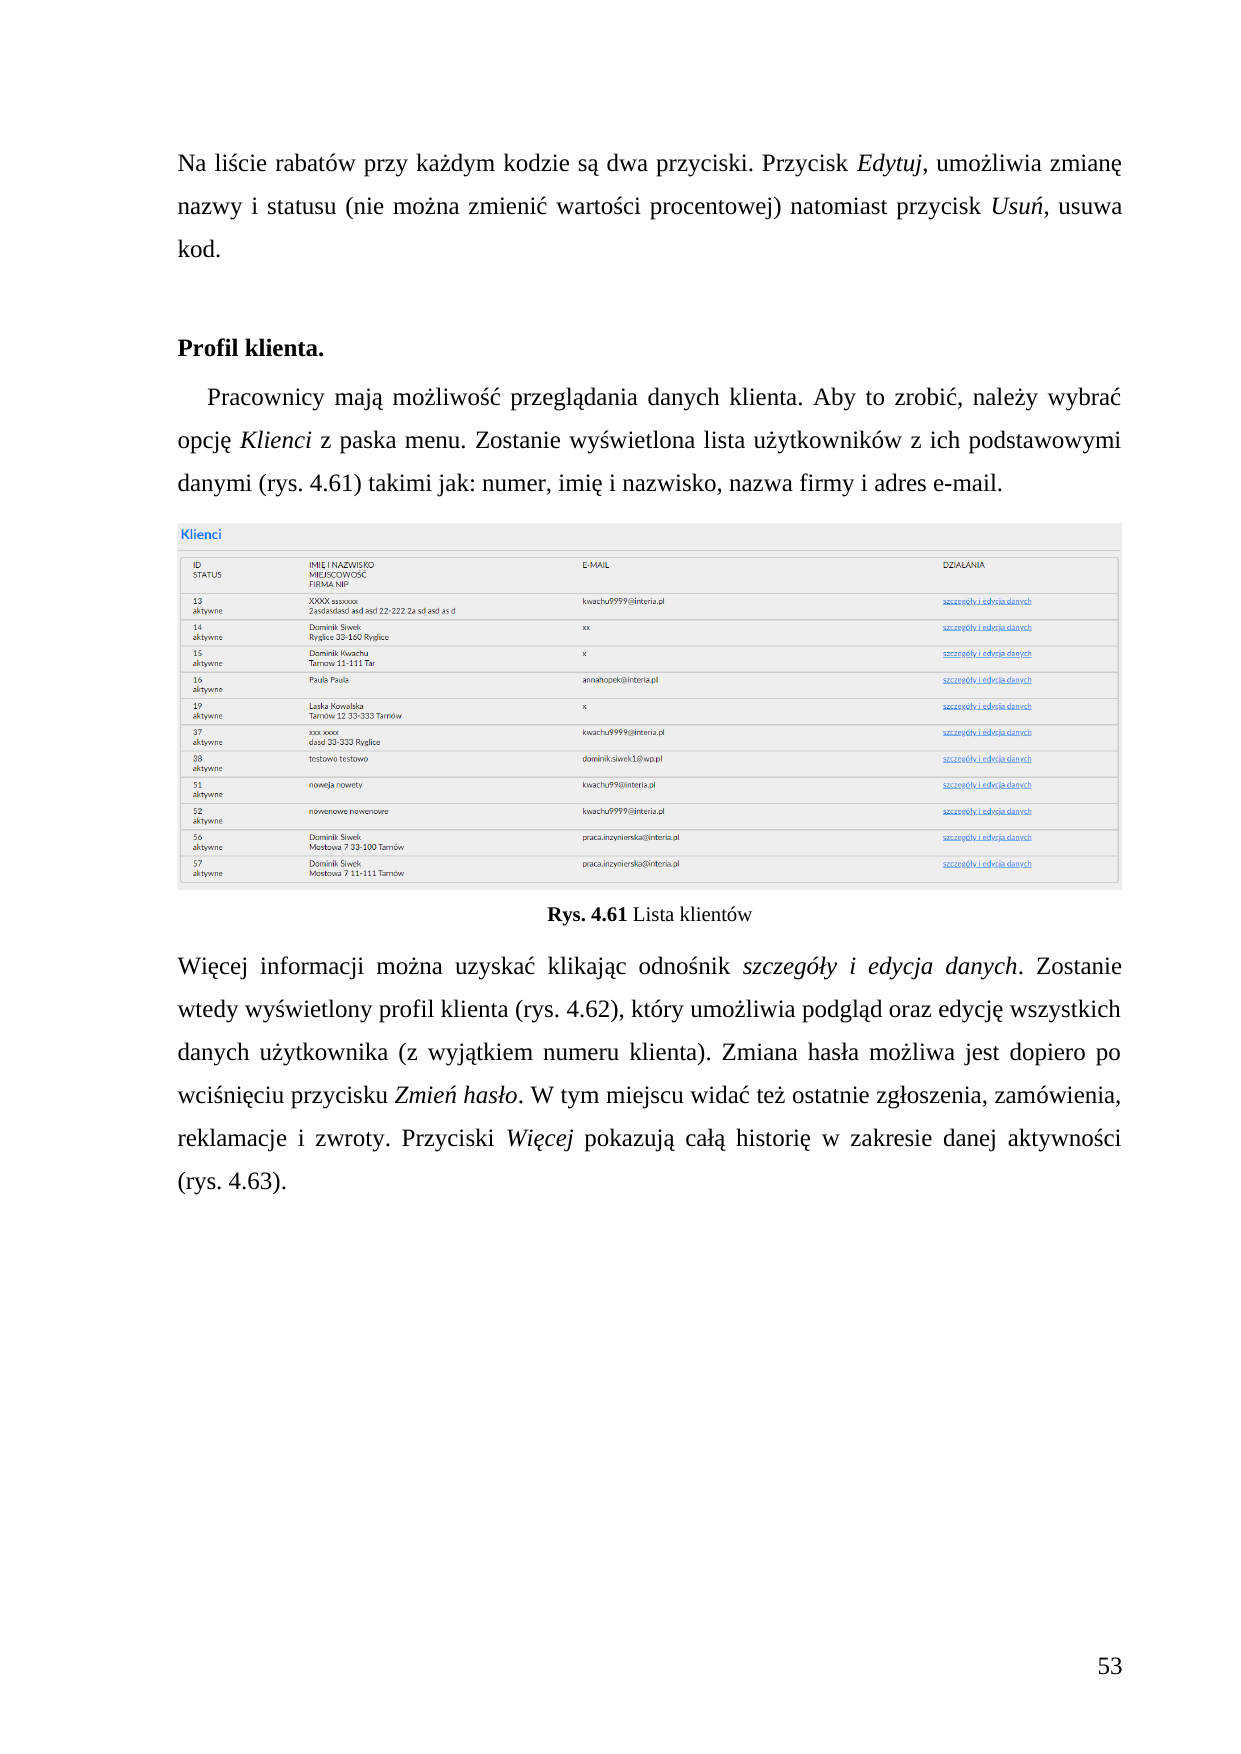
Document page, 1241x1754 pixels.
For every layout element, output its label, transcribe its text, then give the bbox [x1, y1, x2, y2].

text Rys. 4.61 Lista klientów [177, 902, 1122, 926]
text Na liście rabatów przy każdym kodzie są dwa przyciski. Przycisk Edytuj, umożliwia zmianę nazwy i statusu (nie można zmienić wartości procentowej) natomiast przycisk Usuń, usuwa kod. [177, 148, 1122, 263]
text Profil klienta. [177, 333, 1122, 361]
text Pracownicy mają możliwość przeglądania danych klienta. Aby to zrobić, należy wybrać opcję Klienci z paska menu. Zostanie wyświetlona lista użytkowników z ich podstawowymi danymi (rys. 4.61) takimi jak: numer, imię i nazwisko, nazwa firmy i adres e-mail. [177, 382, 1122, 497]
picture [177, 523, 1123, 890]
text Więcej informacji można uzyskać klikając odnośnik szczegóły i edycja danych. Zostanie wtedy wyświetlony profil klienta (rys. 4.62), który umożliwia podgląd oraz edycję wszystkich danych użytkownika (z wyjątkiem numeru klienta). Zmiana hasła możliwa jest dopiero po wciśnięciu przycisku Zmień hasło. W tym miejscu widać też ostatnie zgłoszenia, zamówienia, reklamacje i zwroty. Przyciski Więcej pokazują całą historię w zakresie danej aktywności (rys. 4.63). [177, 951, 1122, 1195]
